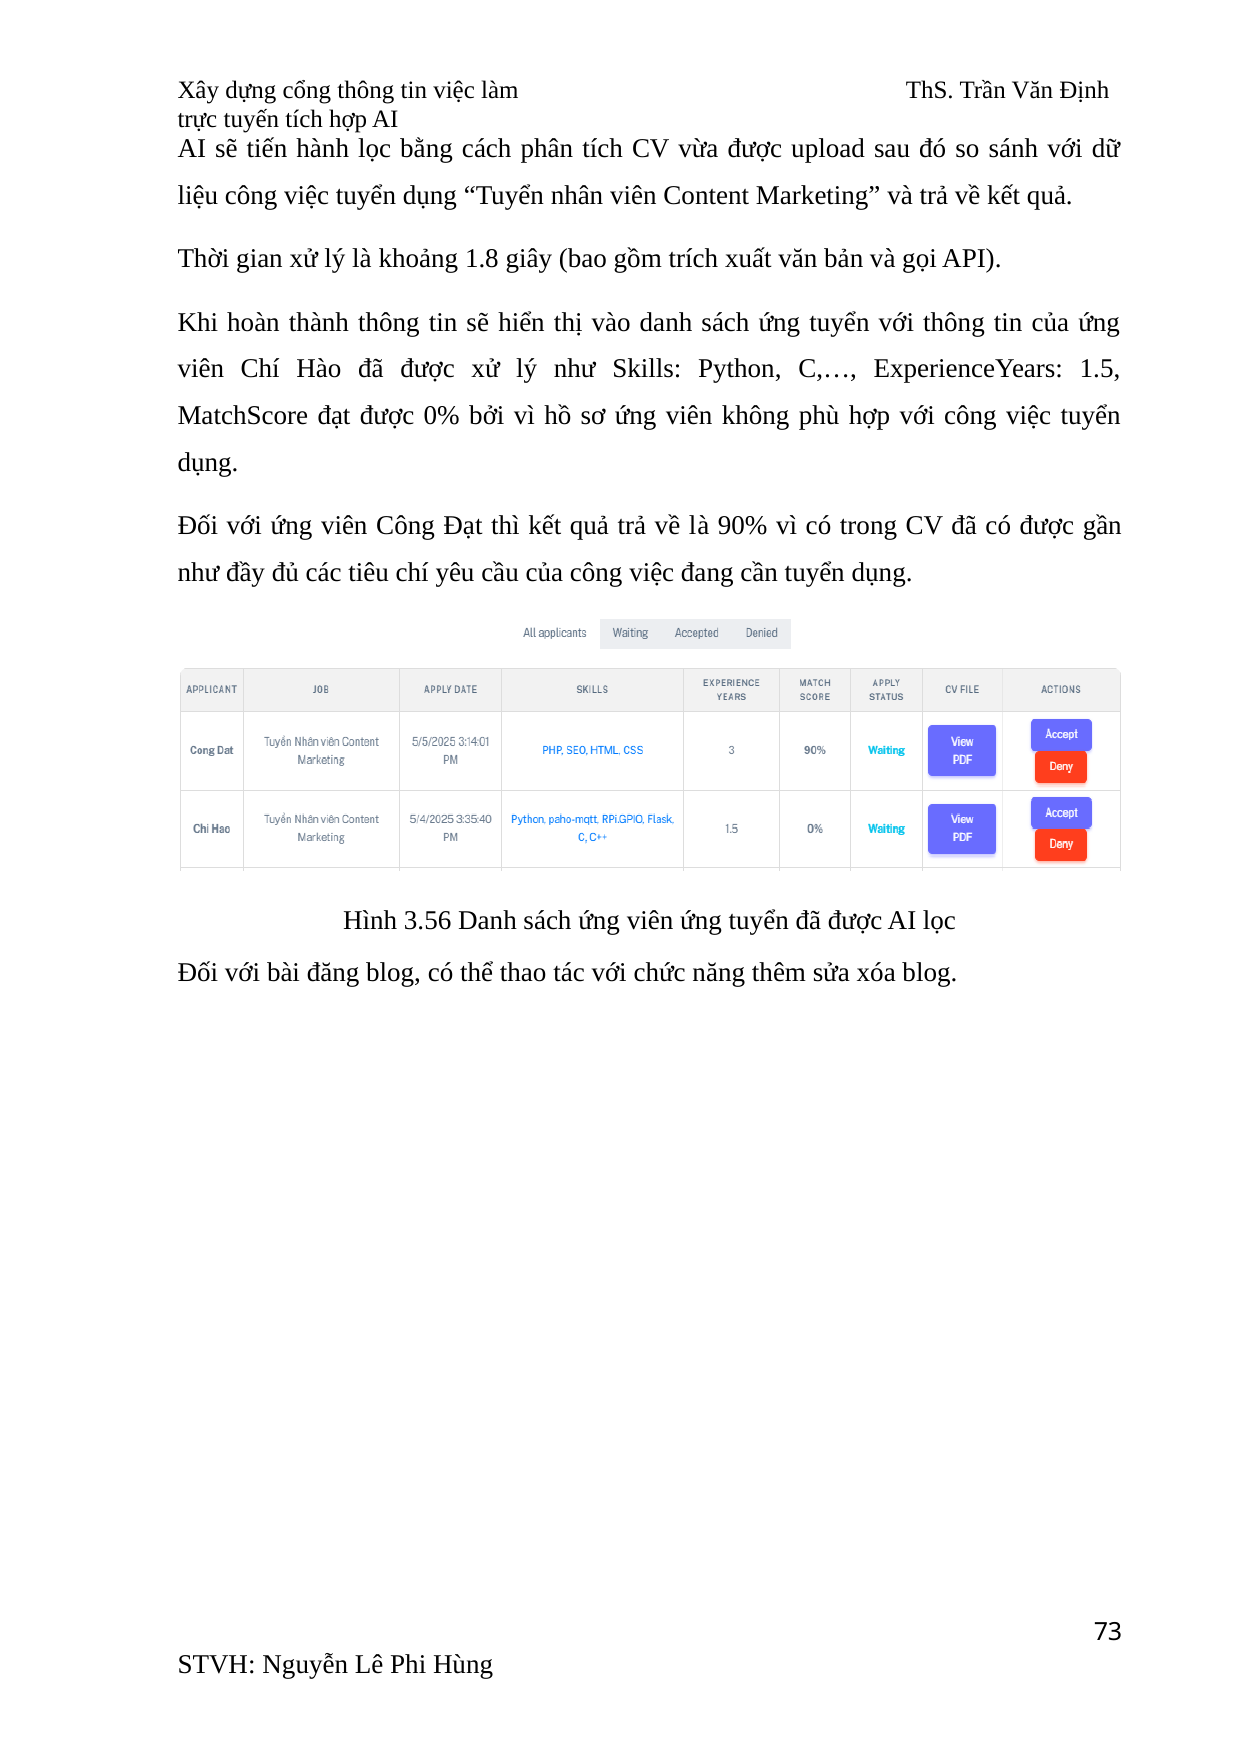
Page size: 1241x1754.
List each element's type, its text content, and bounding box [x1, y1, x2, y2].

picture [177, 619, 1123, 871]
text AI sẽ tiến hành lọc bằng cách phân tích CV vừa được upload sau đó so sánh với dữ liệu công việc tuyển dụng “Tuyển nhân viên Content Marketing” và trả về kết quả. [177, 132, 1122, 210]
text Khi hoàn thành thông tin sẽ hiển thị vào danh sách ứng tuyển với thông tin của ứng viên Chí Hào đã được xử lý như Skills: Python, C,…, ExperienceYears: 1.5, MatchScore đạt được 0% bởi vì hồ sơ ứng viên không phù hợp với công việc tuyển dụng. [177, 306, 1122, 477]
text Đối với bài đăng blog, có thể thao tác với chức năng thêm sửa xóa blog. [177, 956, 1122, 987]
text Hình 3.56 Danh sách ứng viên ứng tuyển đã được AI lọc [177, 904, 1122, 936]
text Thời gian xử lý là khoảng 1.8 giây (bao gồm trích xuất văn bản và gọi API). [177, 242, 1122, 274]
text Đối với ứng viên Công Đạt thì kết quả trả về là 90% vì có trong CV đã có được gần như đầy đủ các tiêu chí yêu cầu của công việc đang cần tuyển dụng. [177, 509, 1122, 587]
